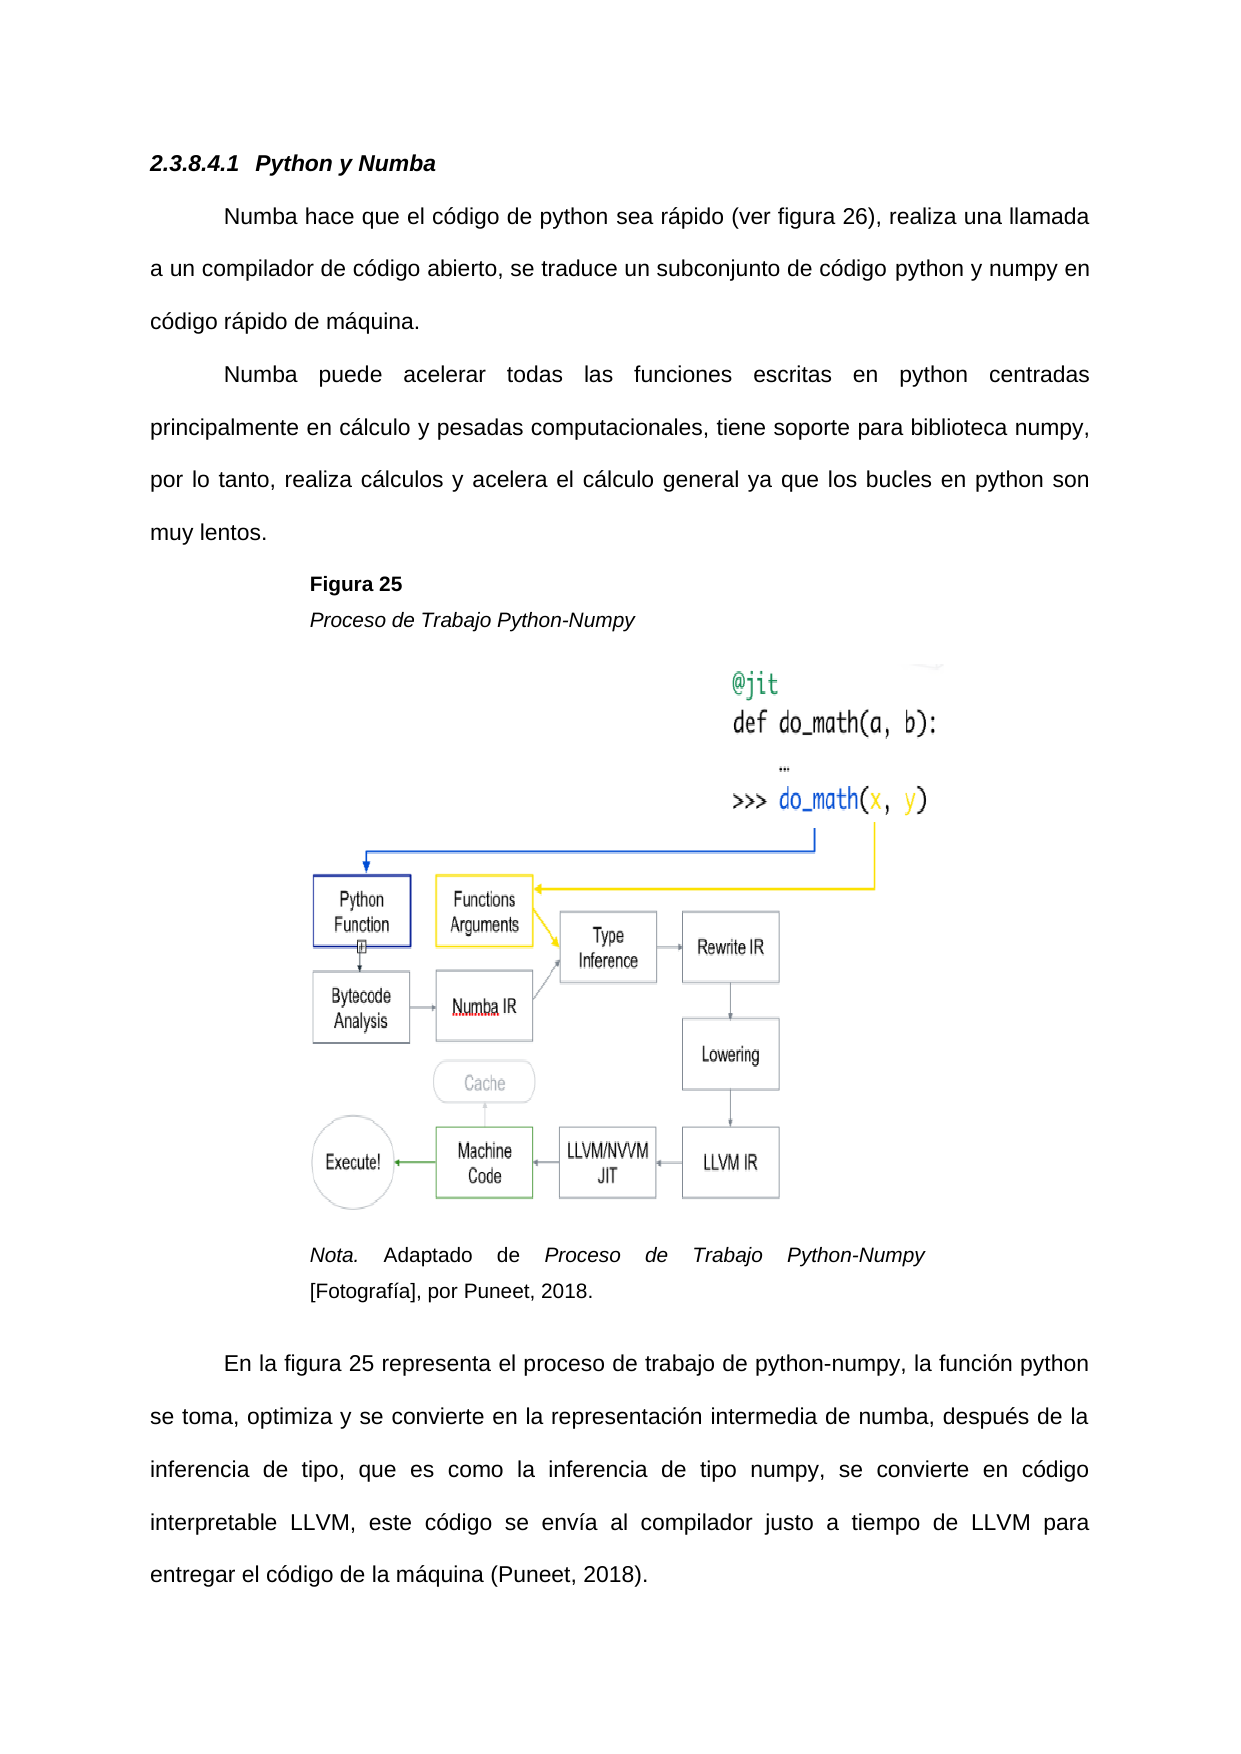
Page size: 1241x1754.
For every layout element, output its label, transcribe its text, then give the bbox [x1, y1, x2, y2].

text Figura 25 [309, 572, 1090, 596]
text En la figura 25 representa el proceso de trabajo de python-numpy, la función python se toma, optimiza y se convierte en la representación intermedia de numba, después de la inferencia de tipo, que es como la inferencia de tipo numpy, se convierte en código interpretable LLVM, este código se envía al compilador justo a tiempo de LLVM para entregar el código de la máquina (Puneet, 2018). [150, 1350, 1090, 1587]
text Nota. Adaptado de Proceso de Trabajo Python-Numpy [Fotografía], por Puneet, 2018. [309, 1242, 925, 1302]
subtitle Python y Numba [150, 150, 1090, 176]
picture [294, 643, 946, 1231]
text Numba hace que el código de python sea rápido (ver figura 26), realiza una llamada a un compilador de código abierto, se traduce un subconjunto de código python y numpy en código rápido de máquina. [150, 203, 1090, 334]
text Proceso de Trabajo Python-Numpy [309, 608, 1090, 632]
text Numba puede acelerar todas las funciones escritas en python centradas principalmente en cálculo y pesadas computacionales, tiene soporte para biblioteca numpy, por lo tanto, realiza cálculos y acelera el cálculo general ya que los bucles en python son muy lentos. [150, 361, 1090, 545]
